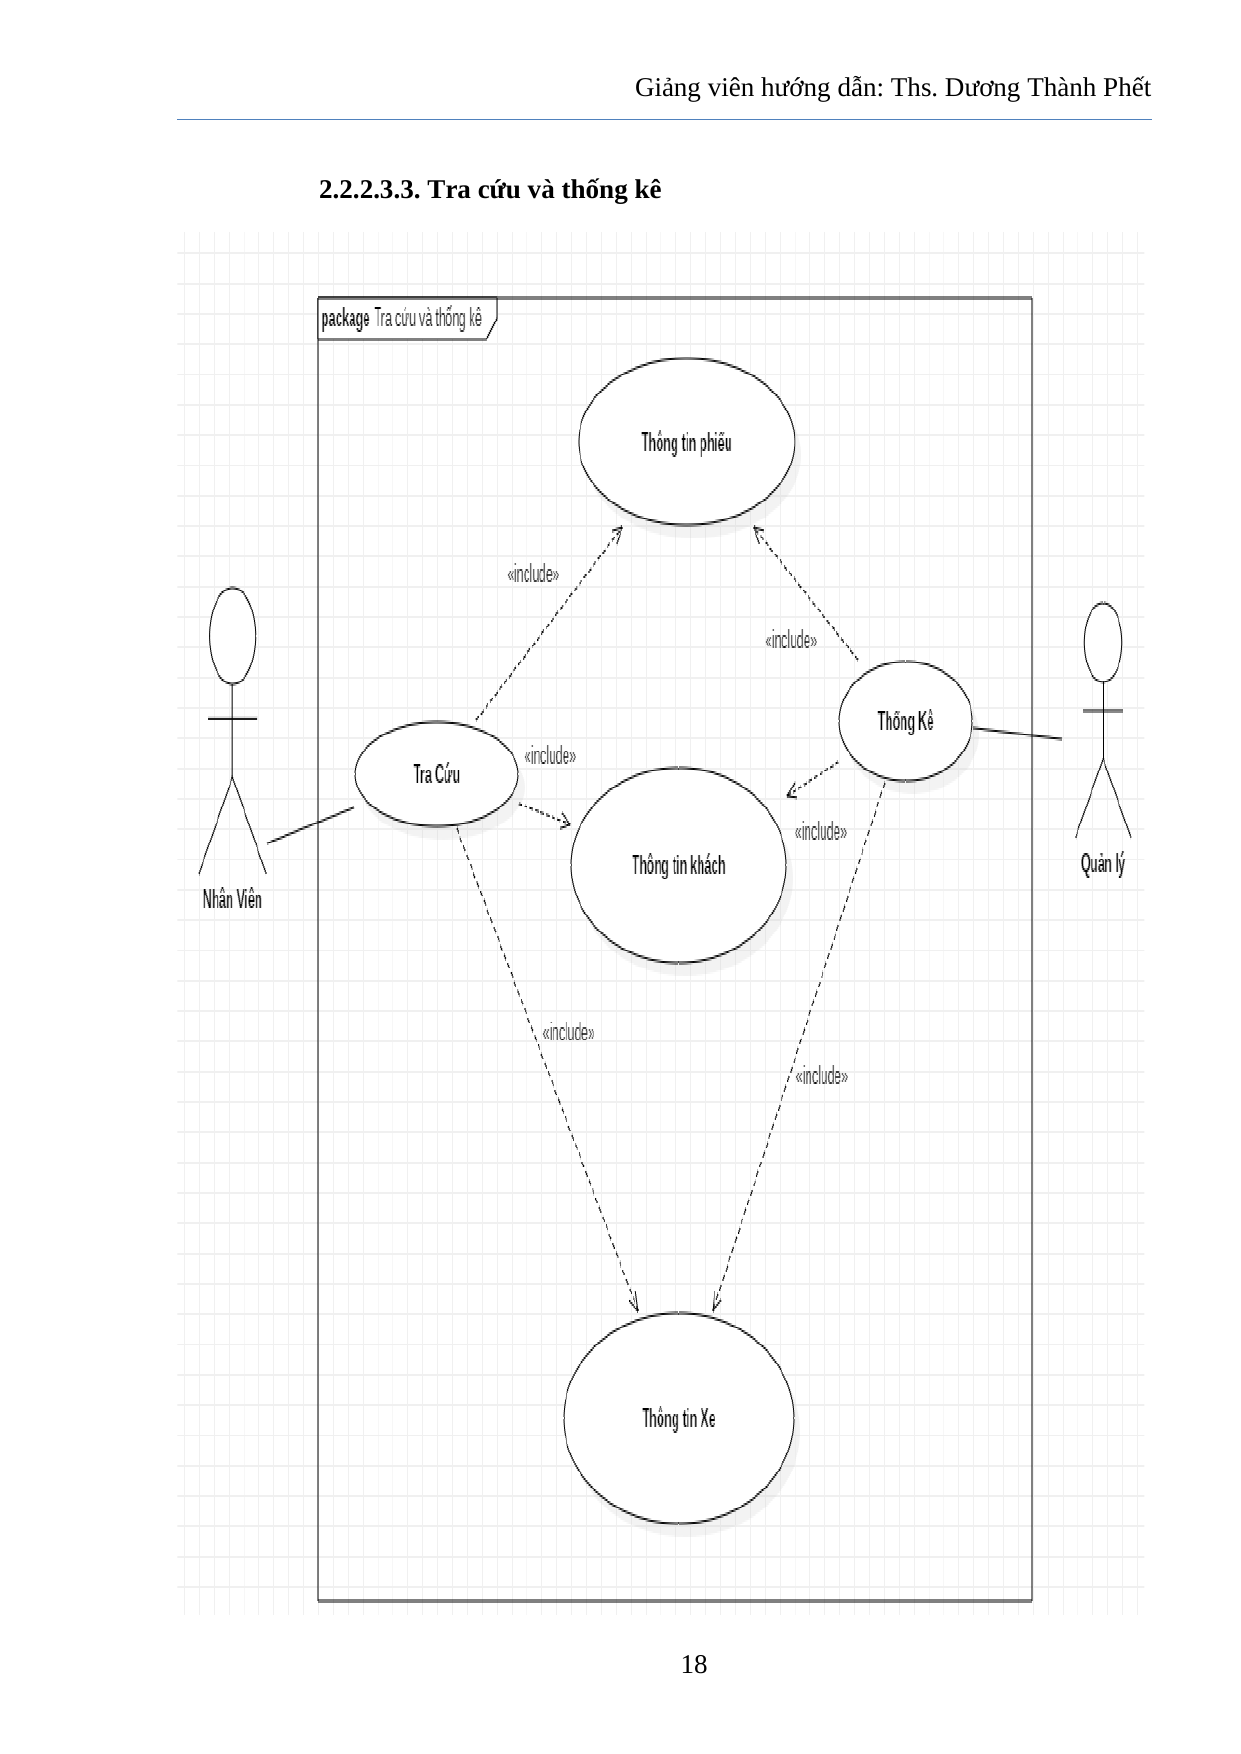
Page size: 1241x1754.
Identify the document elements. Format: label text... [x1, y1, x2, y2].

subtitle 2.2.2.3.3. Tra cứu và thống kê [177, 173, 1152, 204]
picture [177, 232, 1145, 1615]
